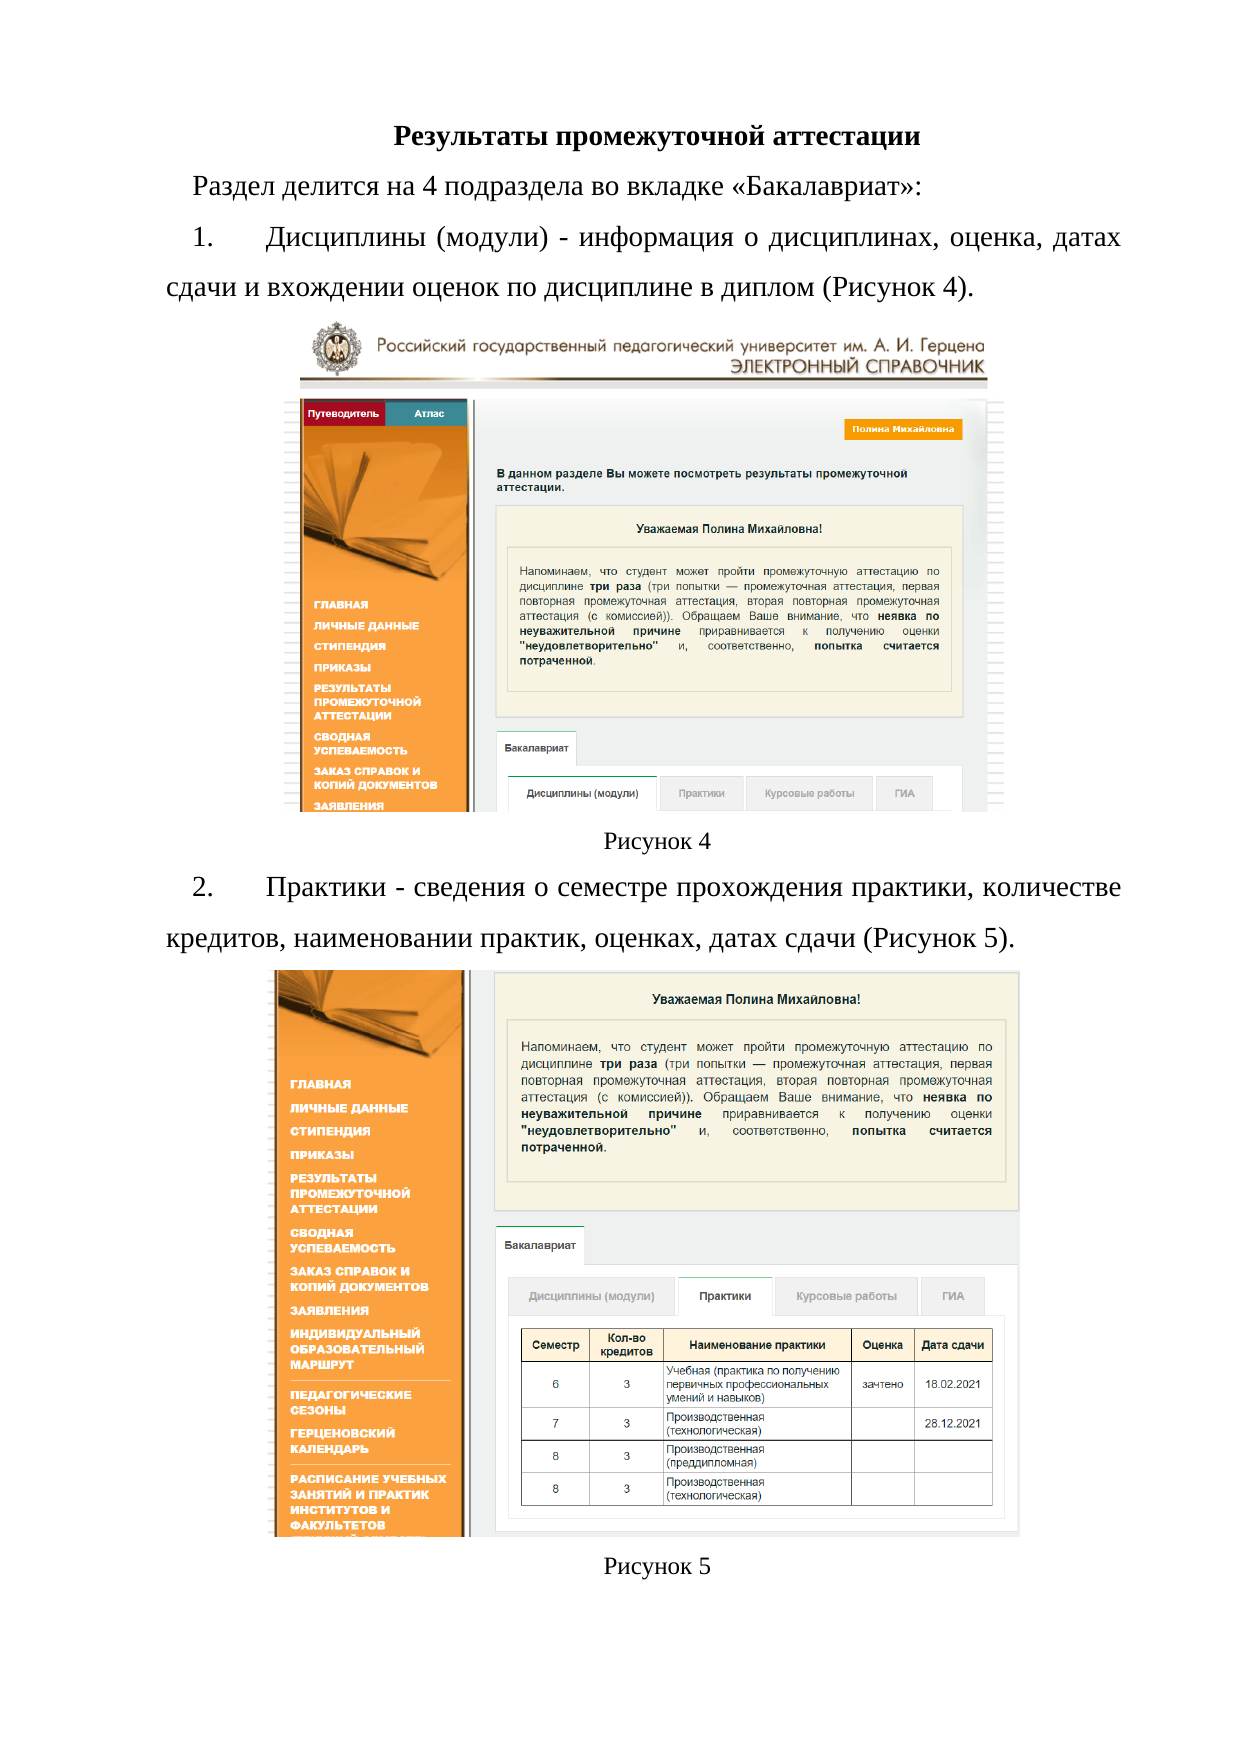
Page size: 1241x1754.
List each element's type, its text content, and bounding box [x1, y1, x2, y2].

text Результаты промежуточной аттестации [118, 118, 1122, 152]
list Дисциплины (модули) - информация о дисциплинах, оценка, датах сдачи и вхождении оценок по дисциплине в диплом (Рисунок 4). [166, 219, 1122, 303]
list Практики - сведения о семестре прохождения практики, количестве кредитов, наименовании практик, оценках, датах сдачи (Рисунок 5). [166, 869, 1122, 953]
text Раздел делится на 4 подраздела во вкладке «Бакалавриат»: [118, 168, 1122, 202]
text Рисунок 4 [118, 826, 1122, 855]
picture [267, 970, 1021, 1537]
text Рисунок 5 [118, 1551, 1122, 1579]
picture [283, 319, 1004, 812]
